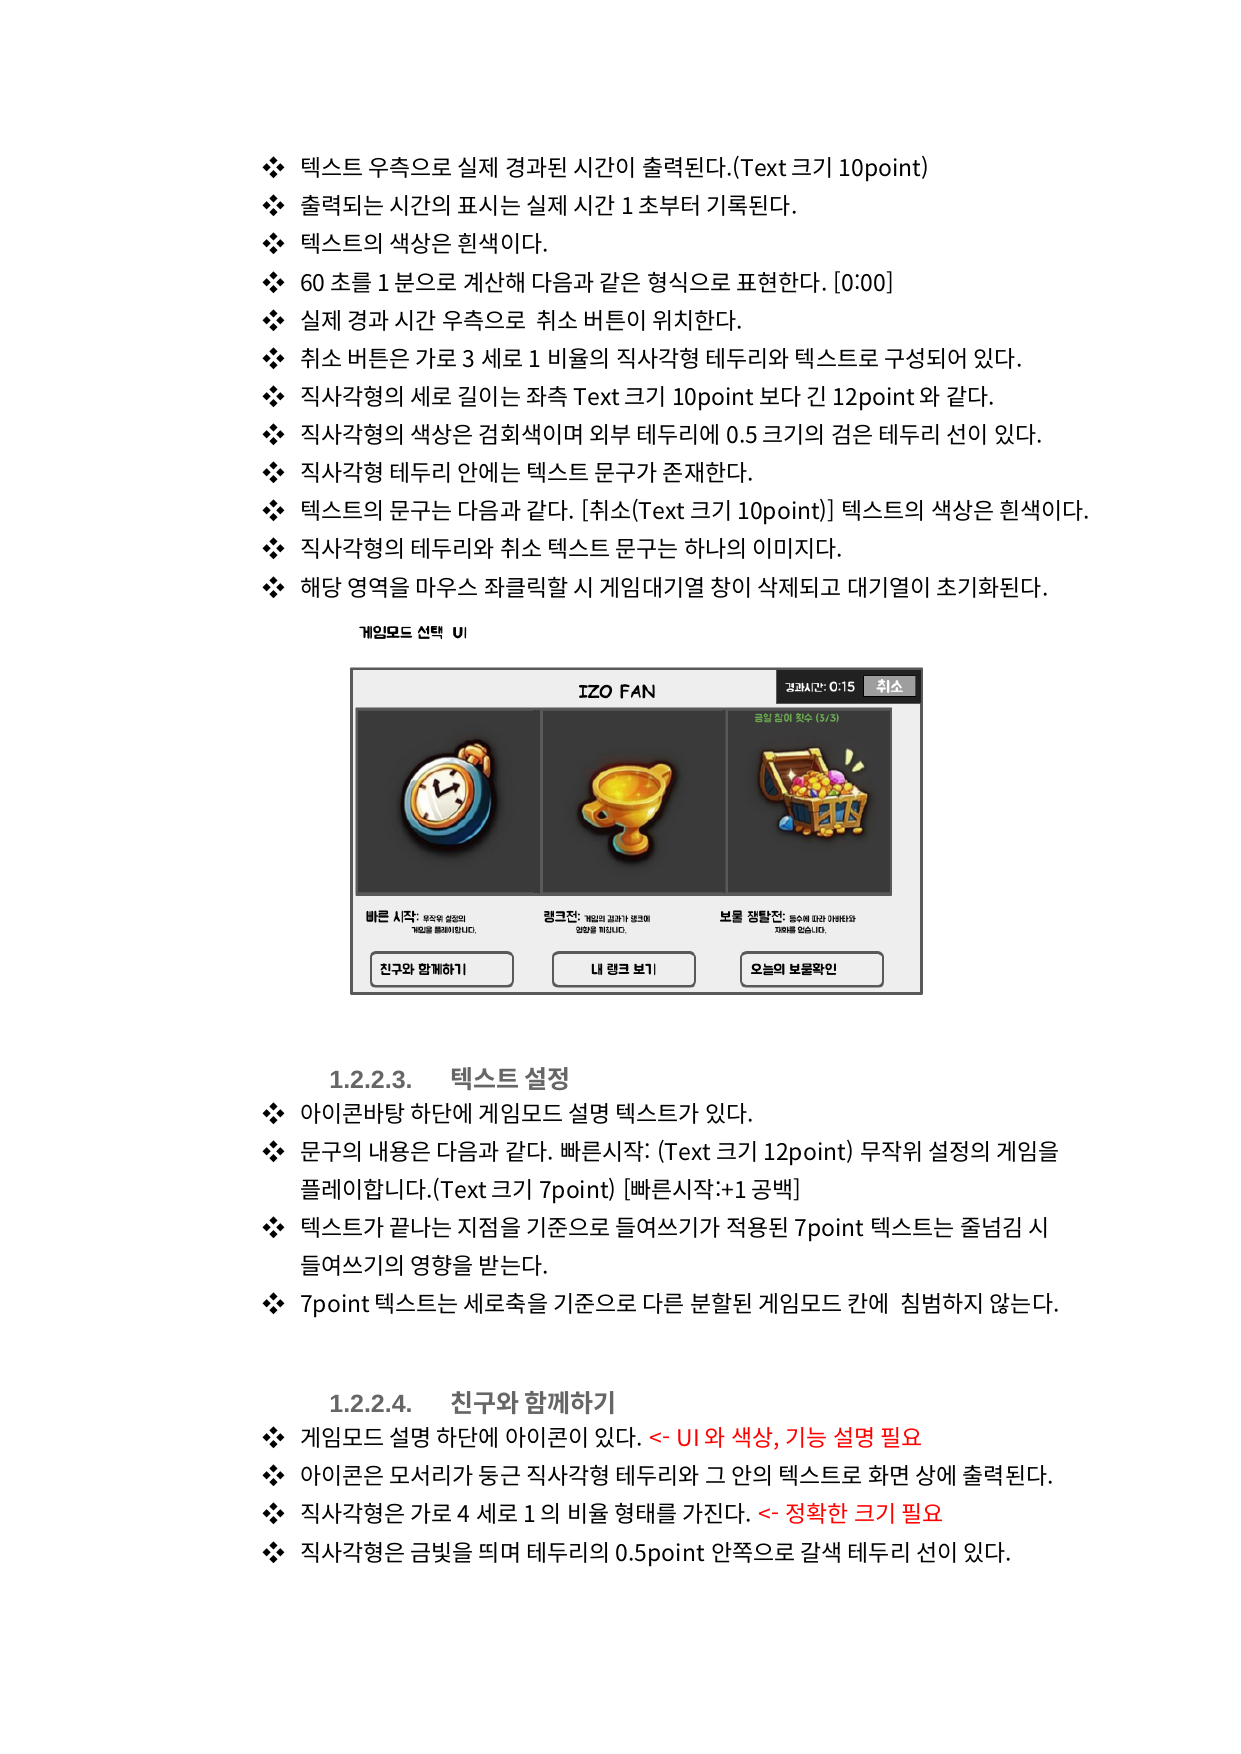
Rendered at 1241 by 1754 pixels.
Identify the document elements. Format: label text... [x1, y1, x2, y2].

list 텍스트가 끝나는 지점을 기준으로 들여쓰기가 적용된 7point 텍스트는 줄넘김 시 들여쓰기의 영향을 받는다. [262, 1210, 1090, 1281]
list 취소 버튼은 가로3 세로1 비율의 직사각형 테두리와 텍스트로 구성되어 있다. [262, 341, 1090, 374]
list 60초를 1분으로 계산해 다음과 같은 형식으로 표현한다. [0:00] [262, 264, 1090, 298]
list 게임모드 설명 하단에 아이콘이 있다. <- UI와 색상, 기능 설명 필요 [262, 1420, 1090, 1453]
list 해당 영역을 마우스 좌클릭할 시 게임대기열 창이 삭제되고 대기열이 초기화된다. [262, 569, 1090, 603]
list 텍스트의 색상은 흰색이다. [262, 226, 1090, 259]
subtitle 텍스트 설정 [412, 1059, 1090, 1096]
list 직사각형의 세로 길이는 좌측 Text크기 10point보다 긴 12point와 같다. [262, 379, 1090, 412]
list 아이콘은 모서리가 둥근 직사각형 테두리와 그 안의 텍스트로 화면 상에 출력된다. [262, 1458, 1090, 1491]
list 직사각형의 색상은 검회색이며 외부 테두리에 0.5크기의 검은 테두리 선이 있다. [262, 417, 1090, 450]
list 문구의 내용은 다음과 같다. 빠른시작: (Text크기 12point) 무작위 설정의 게임을 플레이합니다.(Text크기 7point) [빠른시작:+1공백] [262, 1134, 1090, 1205]
list 직사각형 테두리 안에는 텍스트 문구가 존재한다. [262, 455, 1090, 488]
list 직사각형의 테두리와 취소 텍스트 문구는 하나의 이미지다. [262, 531, 1090, 564]
list 직사각형은 가로4 세로1의 비율 형태를 가진다. <- 정확한 크기 필요 [262, 1496, 1090, 1529]
list 실제 경과 시간 우측으로 취소 버튼이 위치한다. [262, 302, 1090, 336]
list 텍스트의 문구는 다음과 같다. [취소(Text크기 10point)] 텍스트의 색상은 흰색이다. [262, 493, 1090, 526]
list 7point텍스트는 세로축을 기준으로 다른 분할된 게임모드 칸에 침범하지 않는다. [262, 1286, 1090, 1319]
list 직사각형은 금빛을 띄며 테두리의 0.5point 안쪽으로 갈색 테두리 선이 있다. [262, 1534, 1090, 1568]
list 출력되는 시간의 표시는 실제 시간 1초부터 기록된다. [262, 188, 1090, 221]
picture [300, 607, 968, 1027]
list 아이콘바탕 하단에 게임모드 설명 텍스트가 있다. [262, 1096, 1090, 1129]
subtitle 친구와 함께하기 [412, 1384, 1090, 1420]
list 텍스트 우측으로 실제 경과된 시간이 출력된다.(Text크기 10point) [262, 150, 1090, 183]
